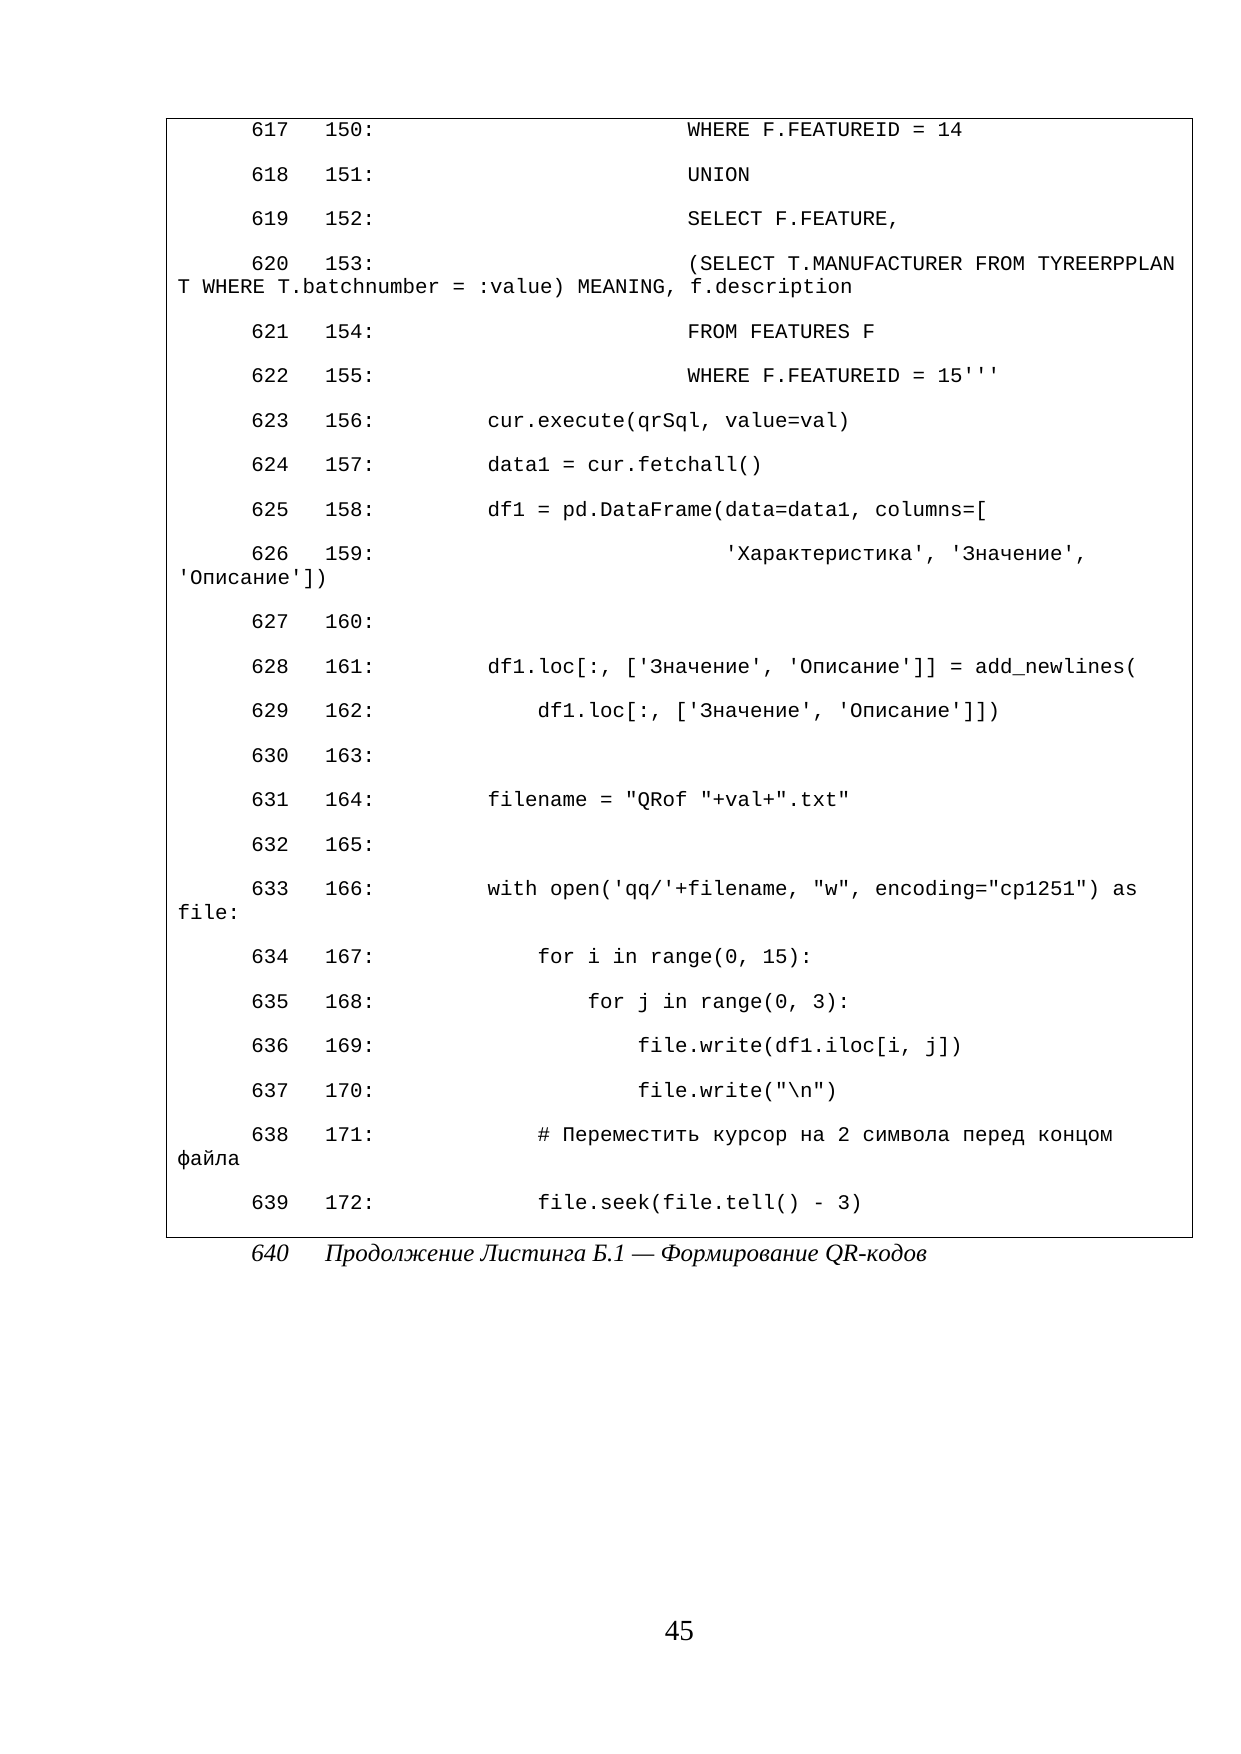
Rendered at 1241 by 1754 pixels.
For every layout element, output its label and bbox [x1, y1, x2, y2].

table_header [167, 119, 1192, 1237]
